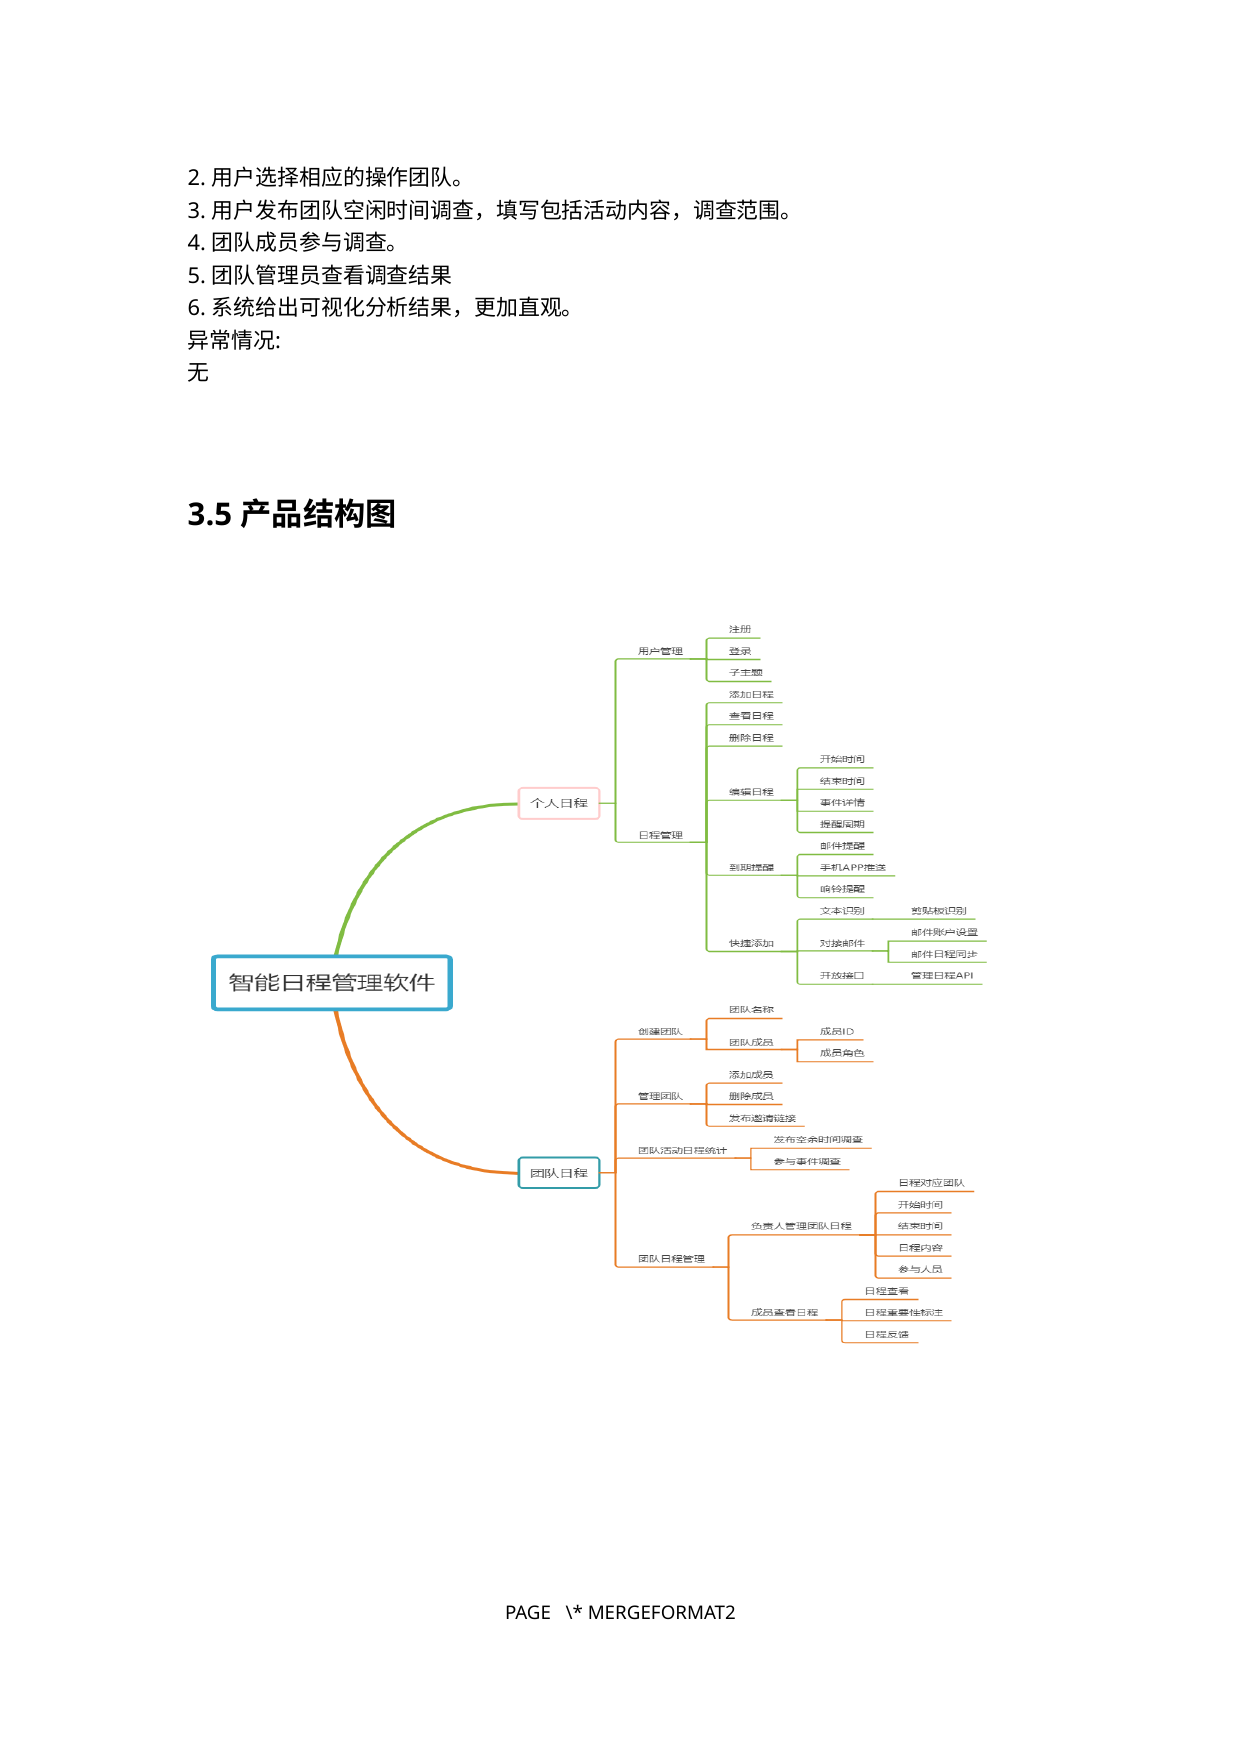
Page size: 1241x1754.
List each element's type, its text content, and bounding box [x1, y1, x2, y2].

subtitle 3.5 产品结构图 [187, 479, 1053, 544]
text 2. 用户选择相应的操作团队。 [187, 160, 1053, 192]
text 5. 团队管理员查看调查结果 [187, 257, 1053, 290]
picture [187, 604, 1011, 1361]
text 无 [187, 355, 1053, 387]
text 6. 系统给出可视化分析结果，更加直观。 [187, 290, 1053, 322]
text 4. 团队成员参与调查。 [187, 225, 1053, 257]
text 3. 用户发布团队空闲时间调查，填写包括活动内容，调查范围。 [187, 192, 1053, 225]
text 异常情况: [187, 322, 1053, 355]
